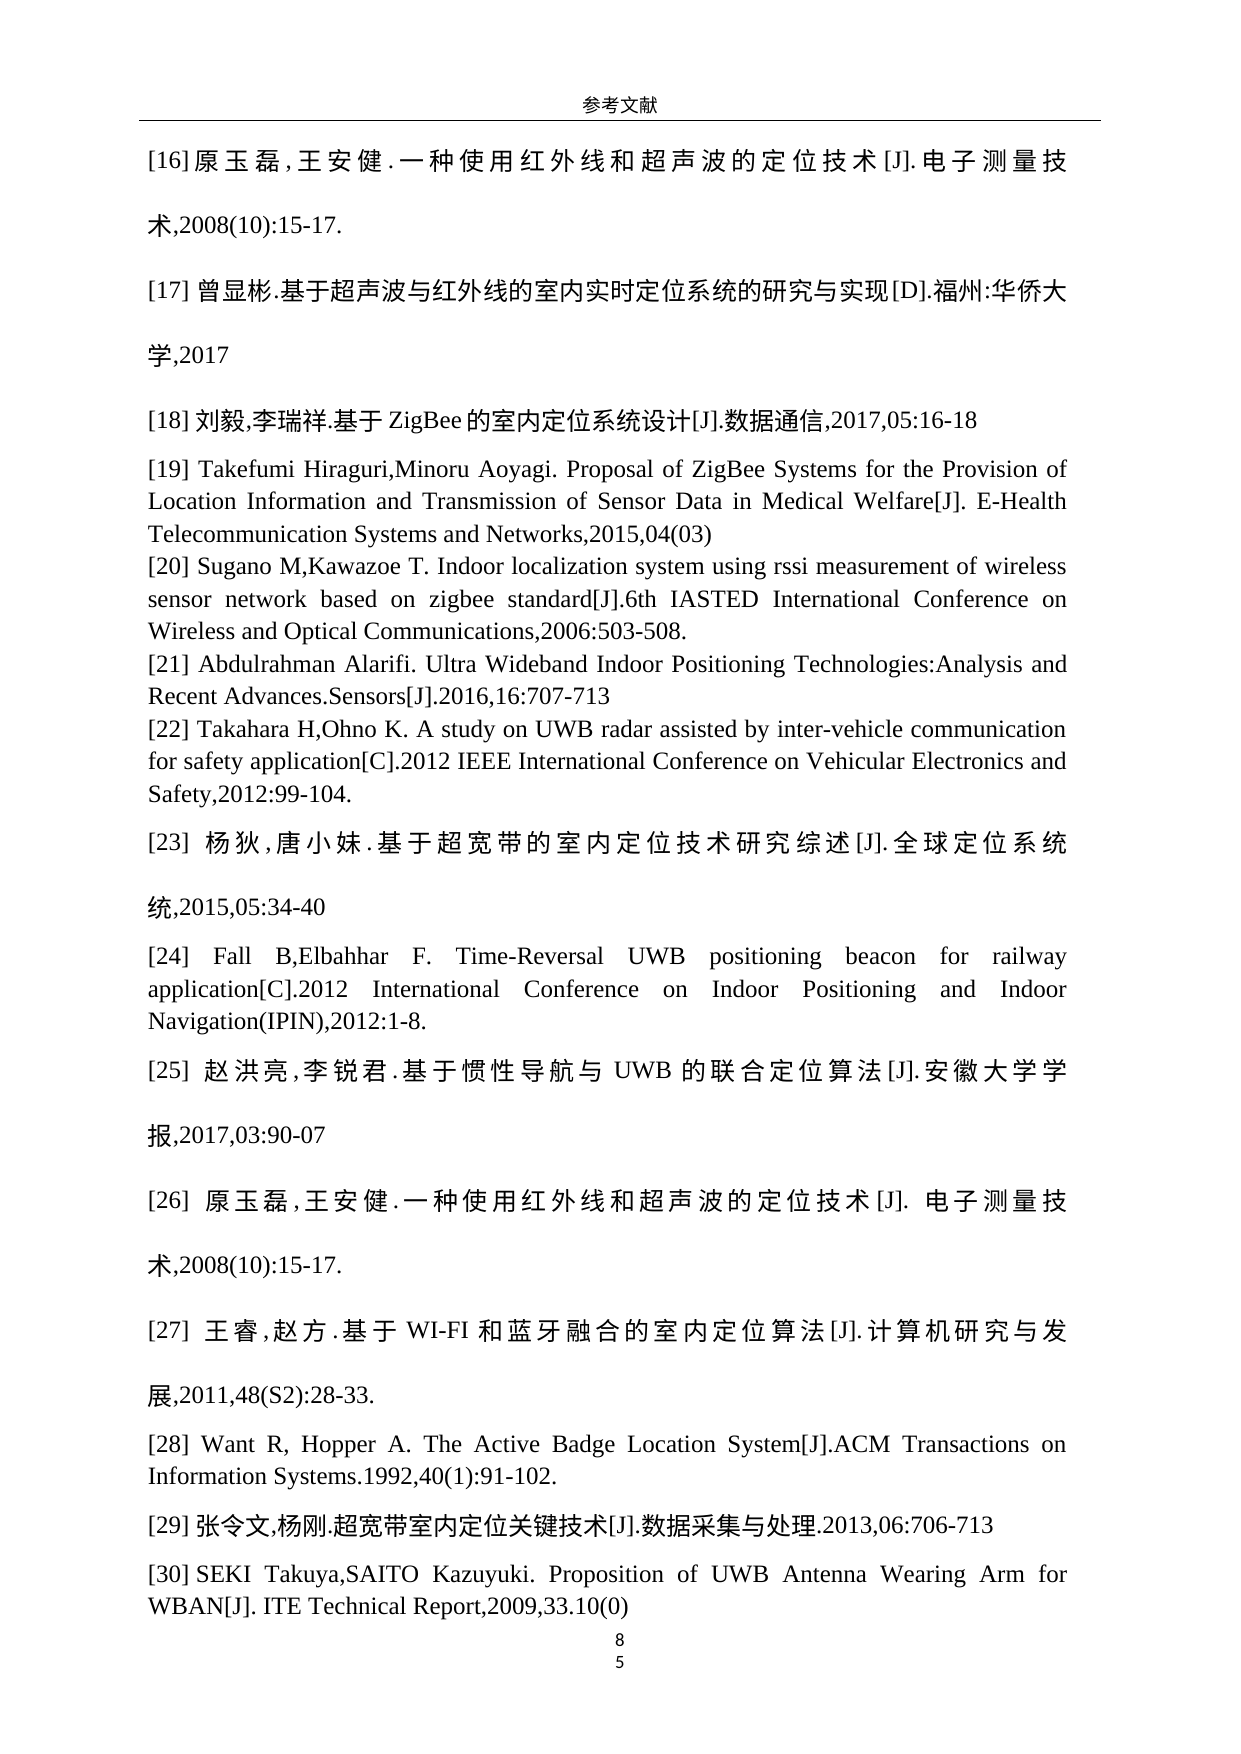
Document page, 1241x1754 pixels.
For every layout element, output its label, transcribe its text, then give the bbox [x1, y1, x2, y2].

text [27] 王睿,赵方.基于WI-FI和蓝牙融合的室内定位算法[J].计算机研究与发展,2011,48(S2):28-33. [148, 1297, 1068, 1427]
text [16]厡玉磊,王安健.一种使用红外线和超声波的定位技术[J].电子测量技术,2008(10):15-17. [148, 127, 1068, 257]
text [26] 厡玉磊,王安健.一种使用红外线和超声波的定位技术[J]. 电子测量技术,2008(10):15-17. [148, 1167, 1068, 1297]
text [18] 刘毅,李瑞祥.基于ZigBee的室内定位系统设计[J].数据通信,2017,05:16-18 [148, 387, 1068, 452]
text [17] 曾显彬.基于超声波与红外线的室内实时定位系统的研究与实现[D].福州:华侨大学,2017 [148, 257, 1068, 387]
text [19] Takefumi Hiraguri,Minoru Aoyagi. Proposal of ZigBee Systems for the Provision of Location Information and Transmission of Sensor Data in Medical Welfare[J]. E-Health Telecommunication Systems and Networks,2015,04(03) [148, 515, 1068, 549]
text [21] Abdulrahman Alarifi. Ultra Wideband Indoor Positioning Technologies:Analysis and Recent Advances.Sensors[J].2016,16:707-713 [148, 647, 1068, 712]
text [20] Sugano M,Kawazoe T. Indoor localization system using rssi measurement of wireless sensor network based on zigbee standard[J].6th IASTED International Conference on Wireless and Optical Communications,2006:503-508. [148, 549, 1068, 647]
text [28] Want R, Hopper A. The Active Badge Location System[J].ACM Transactions on Information Systems.1992,40(1):91-102. [148, 1427, 1068, 1492]
text [23] 杨狄,唐小妹.基于超宽带的室内定位技术研究综述[J].全球定位系统统,2015,05:34-40 [148, 809, 1068, 939]
text [24] Fall B,Elbahhar F. Time-Reversal UWB positioning beacon for railway application[C].2012 International Conference on Indoor Positioning and Indoor Navigation(IPIN),2012:1-8. [148, 939, 1068, 1037]
list 张令文,杨刚.超宽带室内定位关键技术[J].数据采集与处理.2013,06:706-713 [148, 1492, 1068, 1557]
list SEKI Takuya,SAITO Kazuyuki. Proposition of UWB Antenna Wearing Arm for WBAN[J]. ITE Technical Report,2009,33.10(0) [148, 1557, 1068, 1622]
text [25] 赵洪亮,李锐君.基于惯性导航与UWB的联合定位算法[J].安徽大学学报,2017,03:90-07 [148, 1037, 1068, 1167]
text [22] Takahara H,Ohno K. A study on UWB radar assisted by inter-vehicle communication for safety application[C].2012 IEEE International Conference on Vehicular Electronics and Safety,2012:99-104. [148, 712, 1068, 809]
